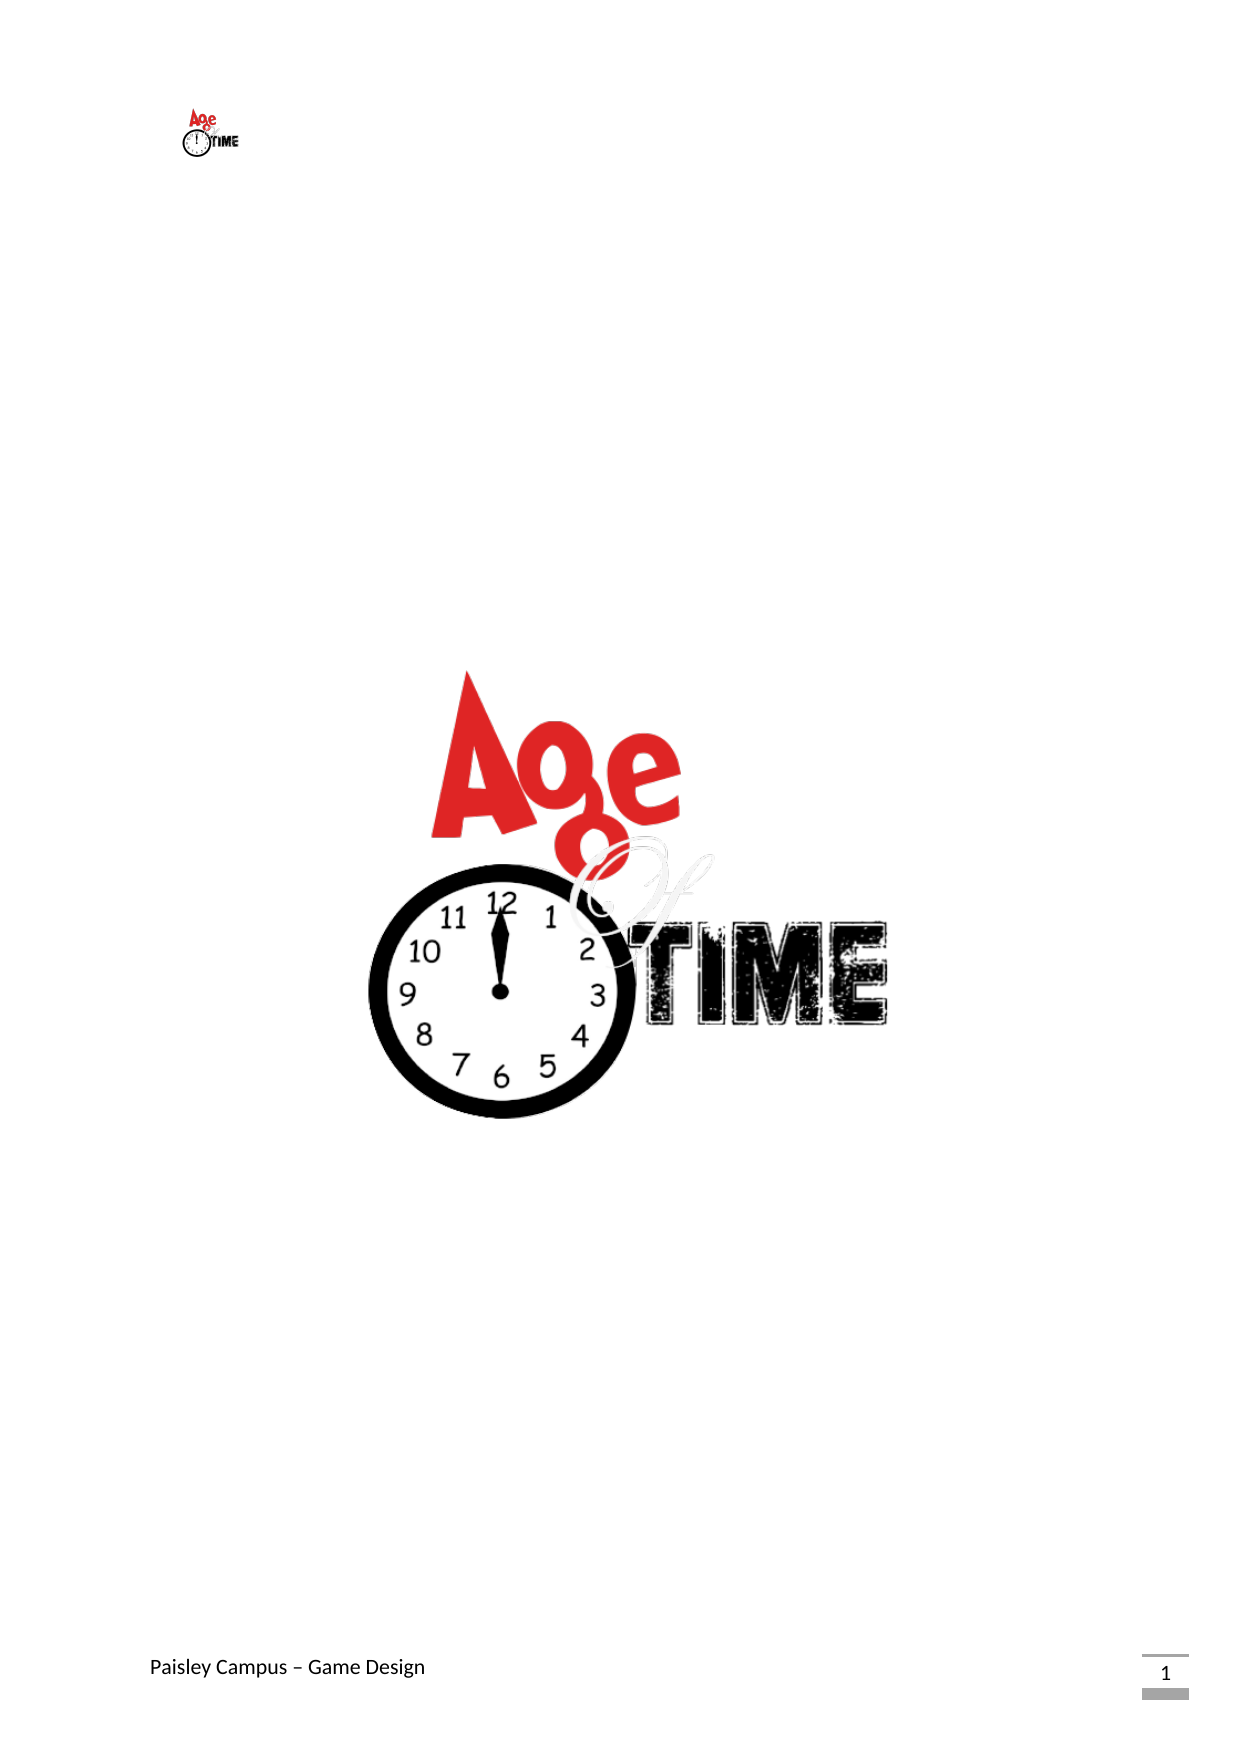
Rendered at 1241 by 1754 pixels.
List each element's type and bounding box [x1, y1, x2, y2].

picture [150, 73, 269, 193]
picture [66, 345, 1174, 1452]
